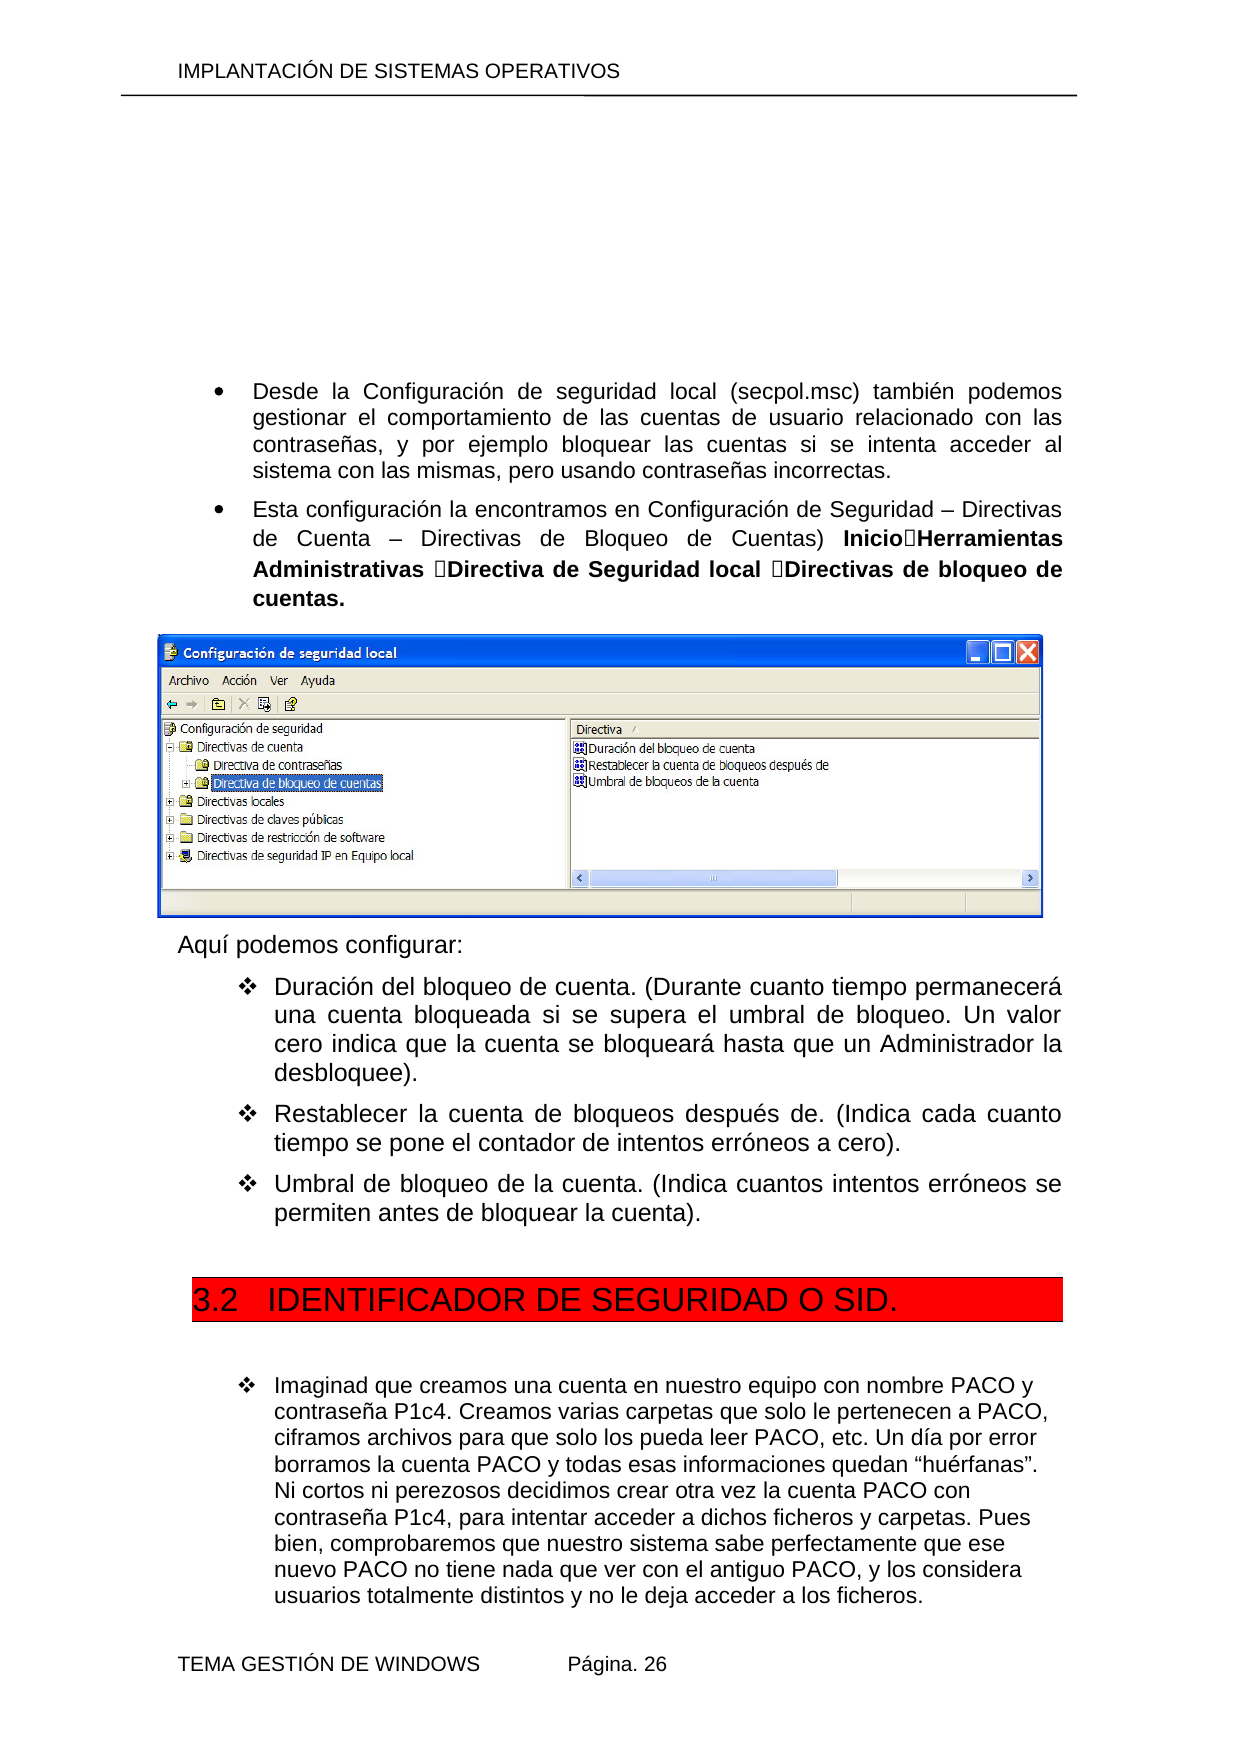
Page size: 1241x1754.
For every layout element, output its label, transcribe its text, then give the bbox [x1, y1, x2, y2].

subtitle IDENTIFICADOR DE SEGURIDAD O SID. [192, 1278, 1063, 1321]
text Ni cortos ni perezosos decidimos crear otra vez la cuenta PACO con contraseña P1c4, para intentar acceder a dichos ficheros y carpetas. Pues bien, comprobaremos que nuestro sistema sabe perfectamente que ese nuevo PACO no tiene nada que ver con el antiguo PACO, y los considera usuarios totalmente distintos y no le deja acceder a los ficheros. [274, 1477, 1063, 1609]
list Duración del bloqueo de cuenta. (Durante cuanto tiempo permanecerá una cuenta bloqueada si se supera el umbral de bloqueo. Un valor cero indica que la cuenta se bloqueará hasta que un Administrador la desbloquee). [236, 972, 1063, 1087]
list Esta configuración la encontramos en Configuración de Seguridad – Directivas de Cuenta – Directivas de Bloqueo de Cuentas) InicioHerramientas Administrativas Directiva de Seguridad local Directivas de bloqueo de cuentas. [215, 496, 1063, 611]
list Desde la Configuración de seguridad local (secpol.msc) también podemos gestionar el comportamiento de las cuentas de usuario relacionado con las contraseñas, y por ejemplo bloquear las cuentas si se intenta acceder al sistema con las mismas, pero usando contraseñas incorrectas. [215, 378, 1063, 483]
list Imaginad que creamos una cuenta en nuestro equipo con nombre PACO y contraseña P1c4. Creamos varias carpetas que solo le pertenecen a PACO, ciframos archivos para que solo los pueda leer PACO, etc. Un día por error borramos la cuenta PACO y todas esas informaciones quedan “huérfanas”. [236, 1372, 1063, 1477]
picture [157, 634, 1044, 918]
list Restablecer la cuenta de bloqueos después de. (Indica cada cuanto tiempo se pone el contador de intentos erróneos a cero). [236, 1099, 1063, 1157]
list Umbral de bloqueo de la cuenta. (Indica cuantos intentos erróneos se permiten antes de bloquear la cuenta). [236, 1169, 1063, 1227]
